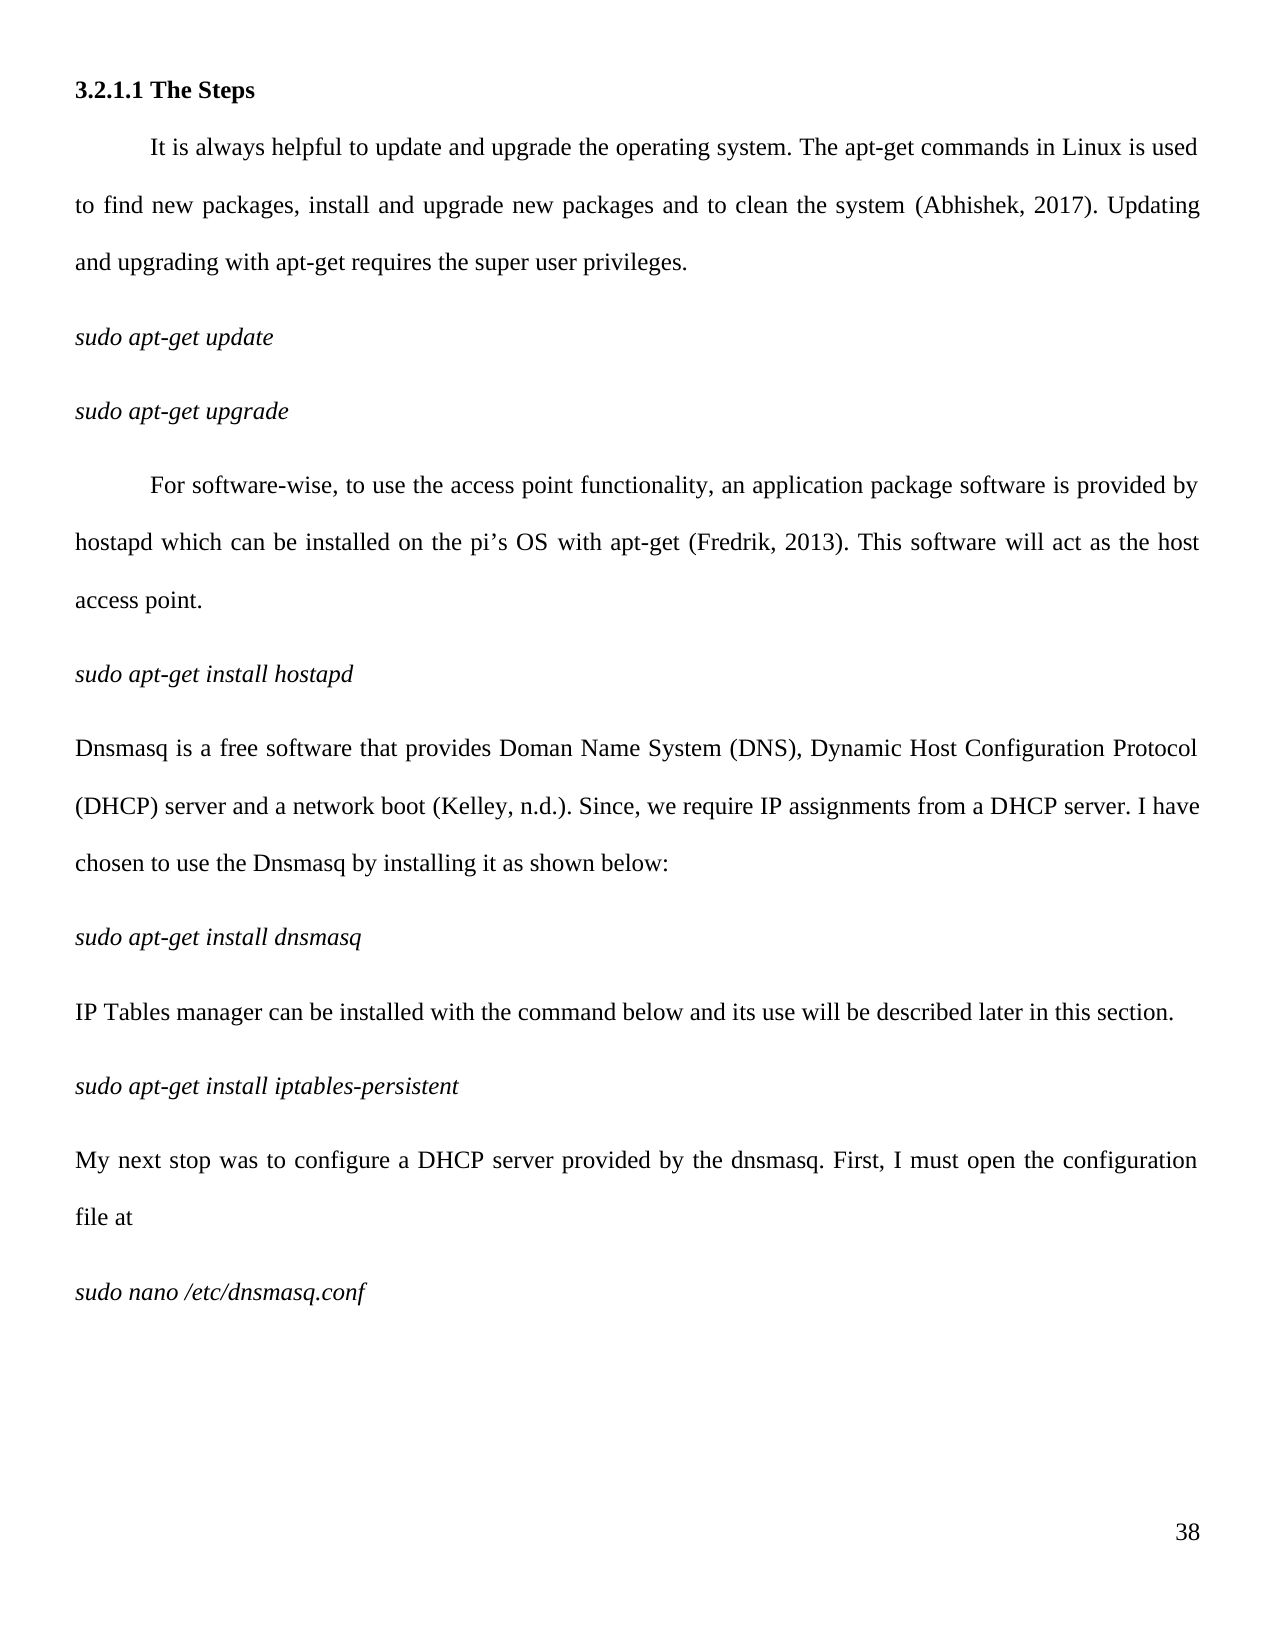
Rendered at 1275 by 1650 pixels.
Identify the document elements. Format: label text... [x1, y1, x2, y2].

text IP Tables manager can be installed with the command below and its use will be described later in this section. [75, 997, 1200, 1025]
text My next stop was to configure a DHCP server provided by the dnsmasq. First, I must open the configuration file at [75, 1145, 1200, 1231]
text sudo apt-get upgrade [75, 396, 1200, 424]
text sudo apt-get install dnsmasq [75, 922, 1200, 951]
text sudo nano /etc/dnsmasq.conf [75, 1277, 1200, 1305]
text sudo apt-get install iptables-persistent [75, 1071, 1200, 1099]
text sudo apt-get install hostapd [75, 659, 1200, 688]
subtitle 3.2.1.1 The Steps [75, 75, 1200, 104]
text Dnsmasq is a free software that provides Doman Name System (DNS), Dynamic Host Configuration Protocol (DHCP) server and a network boot . Since, we require IP assignments from a DHCP server. I have chosen to use the Dnsmasq by installing it as shown below: [75, 733, 1200, 877]
text For software-wise, to use the access point functionality, an application package software is provided by hostapd which can be installed on the pi’s OS with apt-get . This software will act as the host access point. [75, 470, 1200, 614]
text sudo apt-get update [75, 322, 1200, 350]
text It is always helpful to update and upgrade the operating system. The apt-get commands in Linux is used to find new packages, install and upgrade new packages and to clean the system . Updating and upgrading with apt-get requires the super user privileges. [75, 132, 1200, 276]
